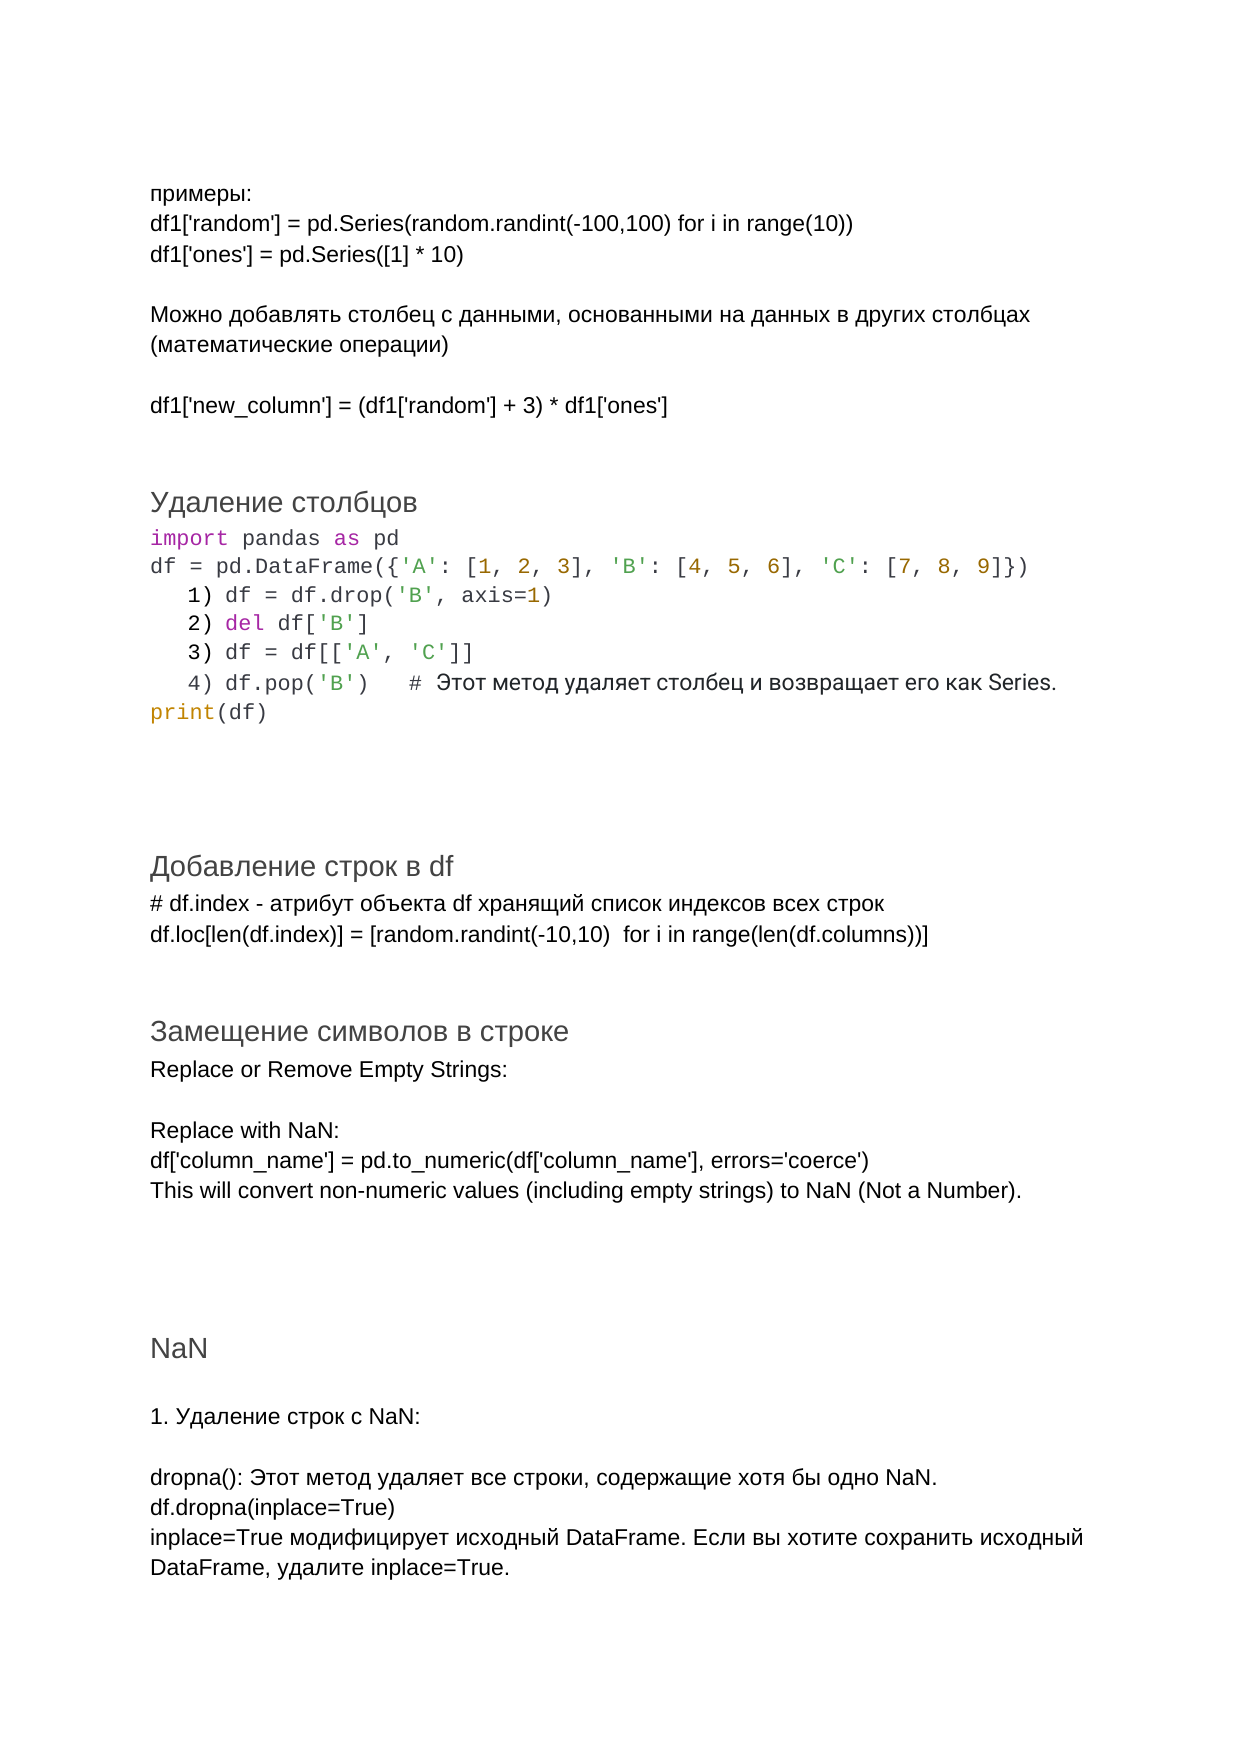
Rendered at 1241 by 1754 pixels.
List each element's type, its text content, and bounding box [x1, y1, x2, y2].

text df1['ones'] = pd.Series([1] * 10) [150, 241, 1090, 267]
text print(df) [150, 701, 1090, 726]
text Replace with NaN: [150, 1117, 1090, 1143]
text df.dropna(inplace=True) [150, 1494, 1090, 1520]
list df = df.drop('B', axis=1) [187, 584, 1090, 609]
text df1['random'] = pd.Series(random.randint(-100,100) for i in range(10)) [150, 210, 1090, 237]
text 1. Удаление строк с NaN: [150, 1403, 1090, 1430]
text # df.index - атрибут объекта df хранящий список индексов всех строк [150, 890, 1090, 917]
text df = pd.DataFrame({'A': [1, 2, 3], 'B': [4, 5, 6], 'C': [7, 8, 9]}) [150, 556, 1090, 581]
subtitle Удаление столбцов [150, 485, 1090, 519]
text dropna(): Этот метод удаляет все строки, содержащие хотя бы одно NaN. [150, 1464, 1090, 1490]
text примеры: [150, 180, 1090, 207]
text inplace=True модифицирует исходный DataFrame. Если вы хотите сохранить исходный DataFrame, удалите inplace=True. [150, 1524, 1090, 1581]
text Можно добавлять столбец с данными, основанными на данных в других столбцах (математические операции) [150, 301, 1090, 358]
text df.loc[len(df.index)] = [random.randint(-10,10) for i in range(len(df.columns))] [150, 921, 1090, 947]
text df['column_name'] = pd.to_numeric(df['column_name'], errors='coerce') [150, 1147, 1090, 1173]
subtitle Замещение символов в строке [150, 1014, 1090, 1048]
list df = df[['A', 'C']] [187, 641, 1090, 666]
subtitle Добавление строк в df [150, 848, 1090, 882]
list df.pop('B') # Этот метод удаляет столбец и возвращает его как Series. [187, 669, 1090, 697]
text Replace or Remove Empty Strings: [150, 1056, 1090, 1083]
text df1['new_column'] = (df1['random'] + 3) * df1['ones'] [150, 392, 1090, 418]
text This will convert non-numeric values (including empty strings) to NaN (Not a Number). [150, 1177, 1090, 1203]
text import pandas as pd [150, 527, 1090, 552]
subtitle NaN [150, 1331, 1090, 1365]
list del df['B'] [187, 613, 1090, 637]
